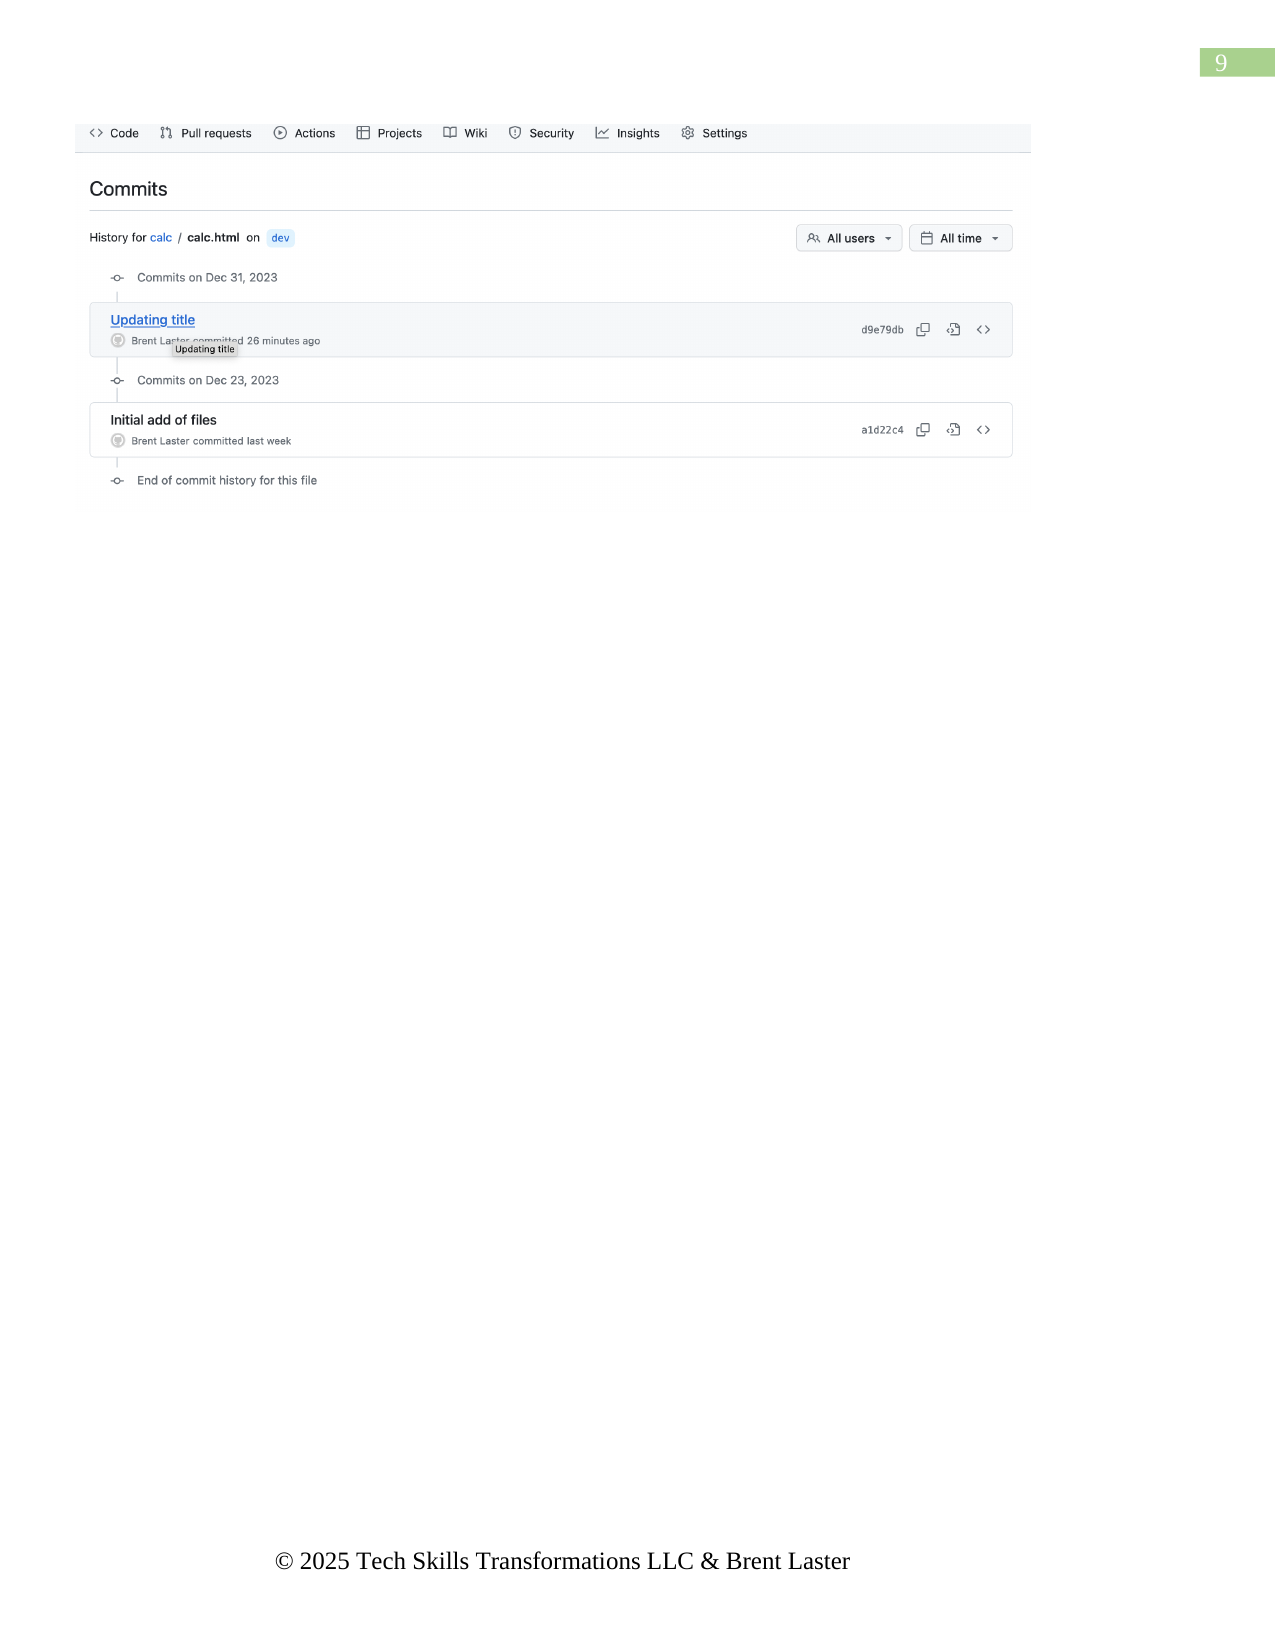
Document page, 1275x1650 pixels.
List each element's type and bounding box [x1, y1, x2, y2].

picture [75, 124, 1031, 512]
